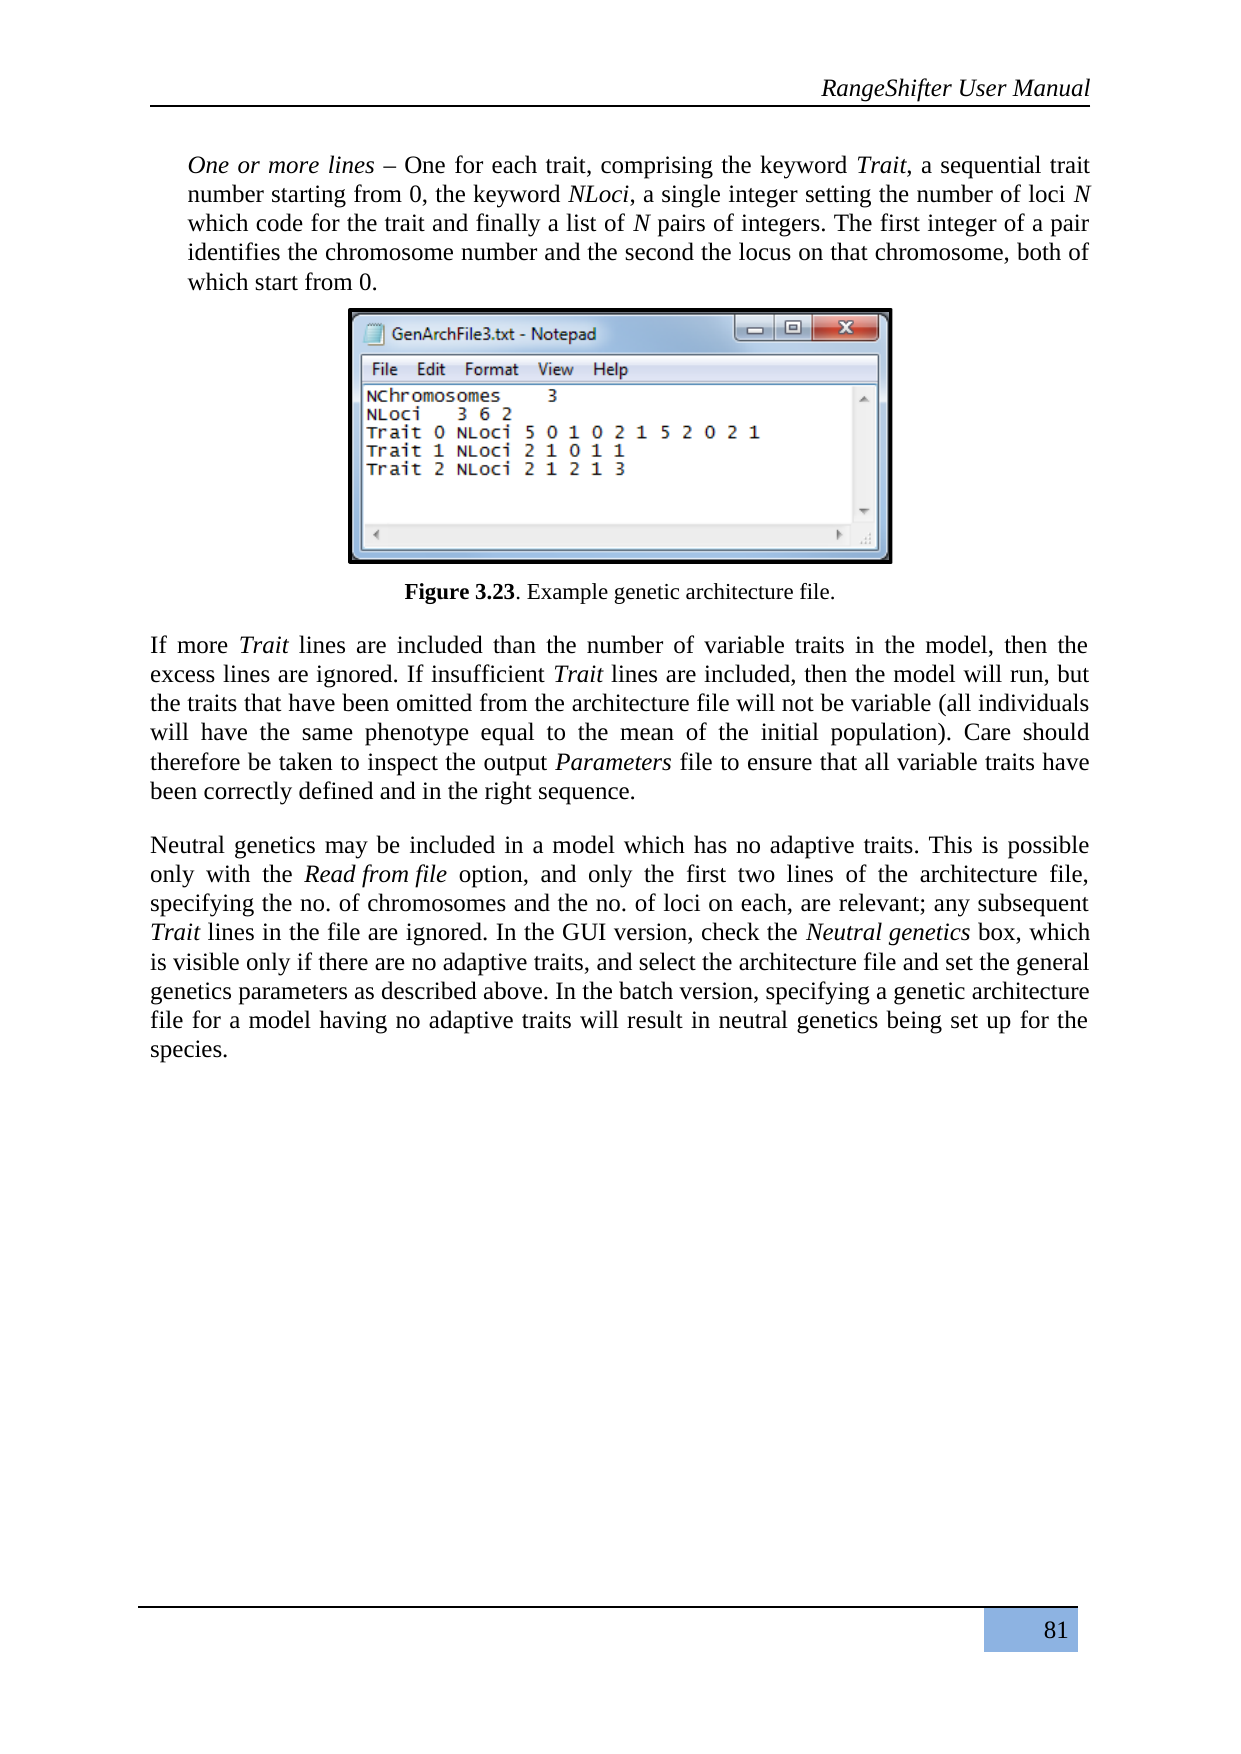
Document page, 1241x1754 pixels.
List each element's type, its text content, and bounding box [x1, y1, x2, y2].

text One or more lines – One for each trait, comprising the keyword Trait, a sequential trait number starting from 0, the keyword NLoci, a single integer setting the number of loci N which code for the trait and finally a list of N pairs of integers. The first integer of a pair identifies the chromosome number and the second the locus on that chromosome, both of which start from 0. [187, 150, 1090, 296]
subtitle Figure 3.23. Example genetic architecture file. [150, 576, 1090, 605]
text Neutral genetics may be included in a model which has no adaptive traits. This is possible only with the Read from file option, and only the first two lines of the architecture file, specifying the no. of chromosomes and the no. of loci on each, are relevant; any subsequent Trait lines in the file are ignored. In the GUI version, check the Neutral genetics box, which is visible only if there are no adaptive traits, and select the architecture file and set the general genetics parameters as described above. In the batch version, specifying a genetic architecture file for a model having no adaptive traits will result in neutral genetics being set up for the species. [150, 830, 1090, 1063]
text If more Trait lines are included than the number of variable traits in the model, then the excess lines are ignored. If insufficient Trait lines are included, then the model will run, but the traits that have been omitted from the architecture file will not be variable (all individuals will have the same phenotype equal to the mean of the initial population). Care should therefore be taken to inspect the output Parameters file to ensure that all variable traits have been correctly defined and in the right sequence. [150, 630, 1090, 805]
